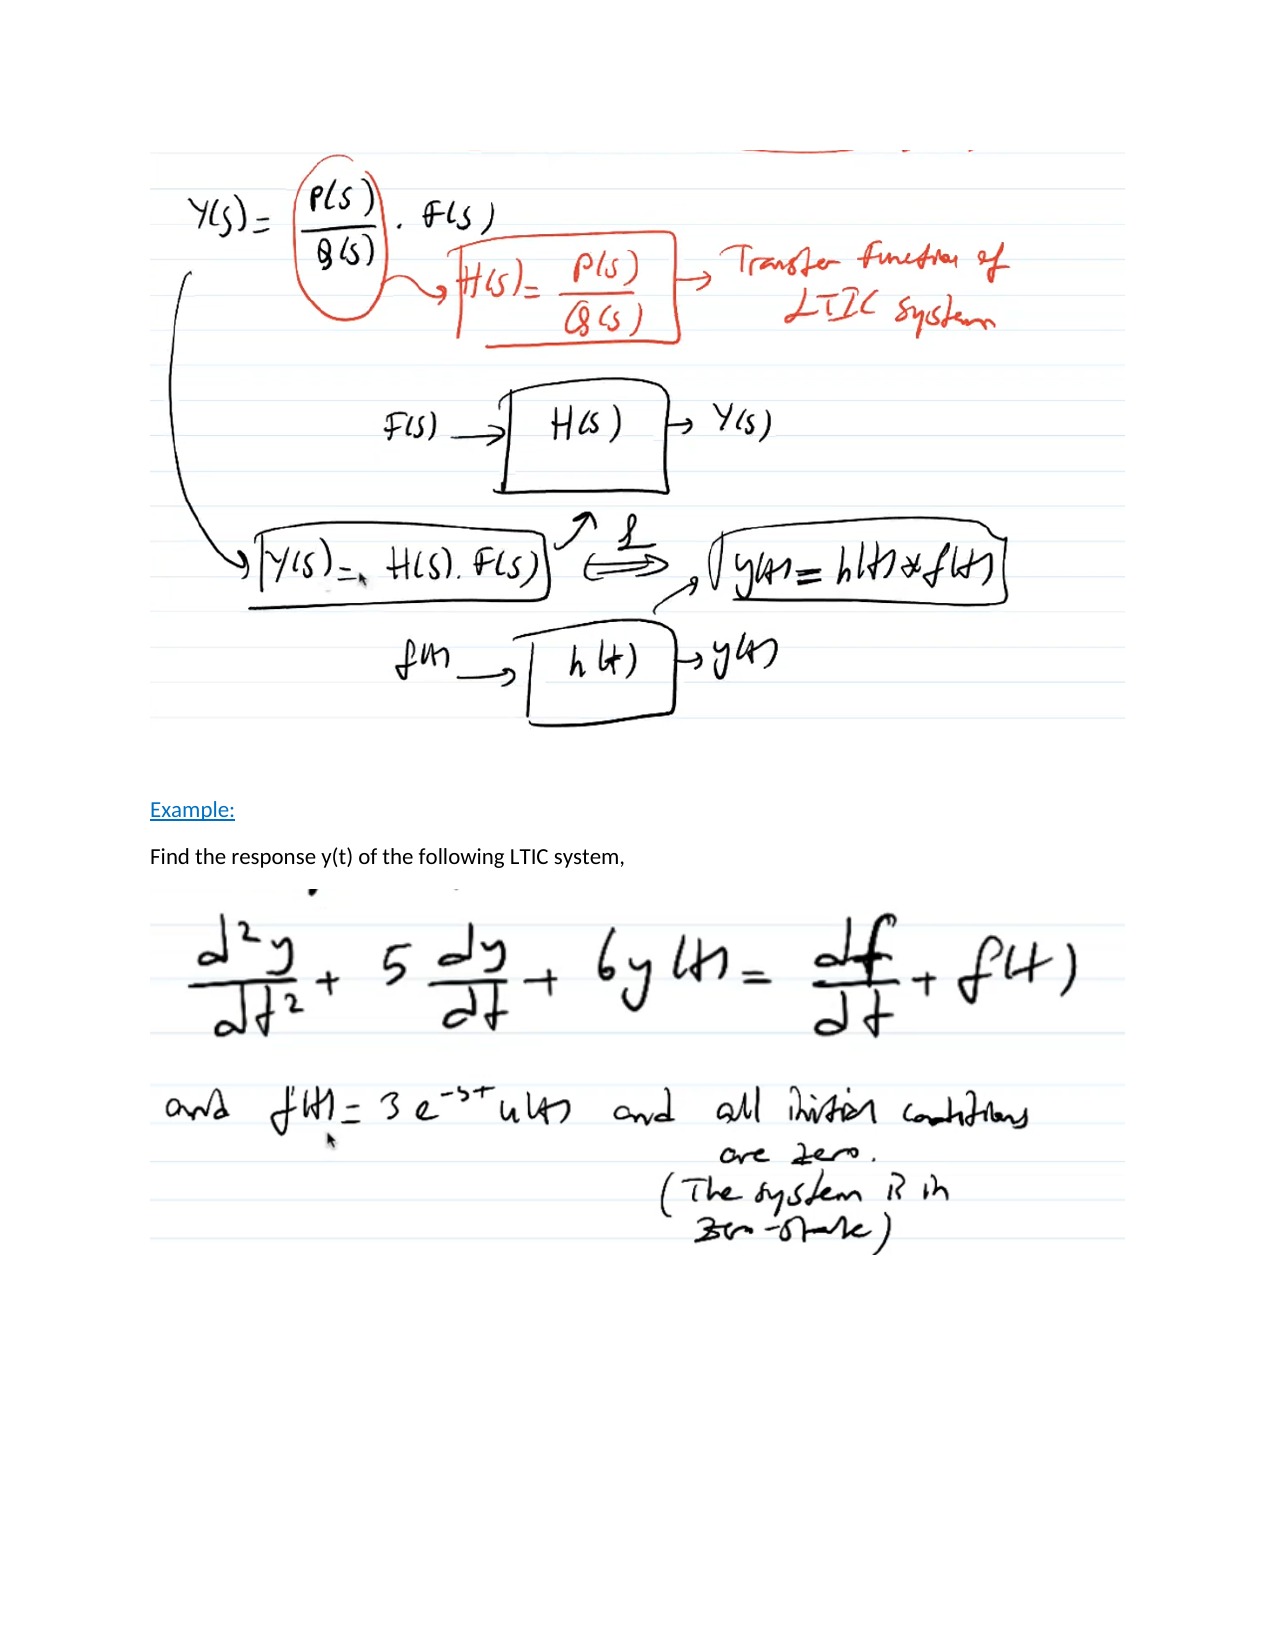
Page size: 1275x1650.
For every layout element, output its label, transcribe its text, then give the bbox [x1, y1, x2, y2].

text Find the response y(t) of the following LTIC system, [150, 842, 1125, 870]
picture [150, 150, 1125, 730]
picture [150, 1071, 1125, 1255]
text Example: [150, 795, 1125, 823]
picture [150, 889, 1125, 1053]
